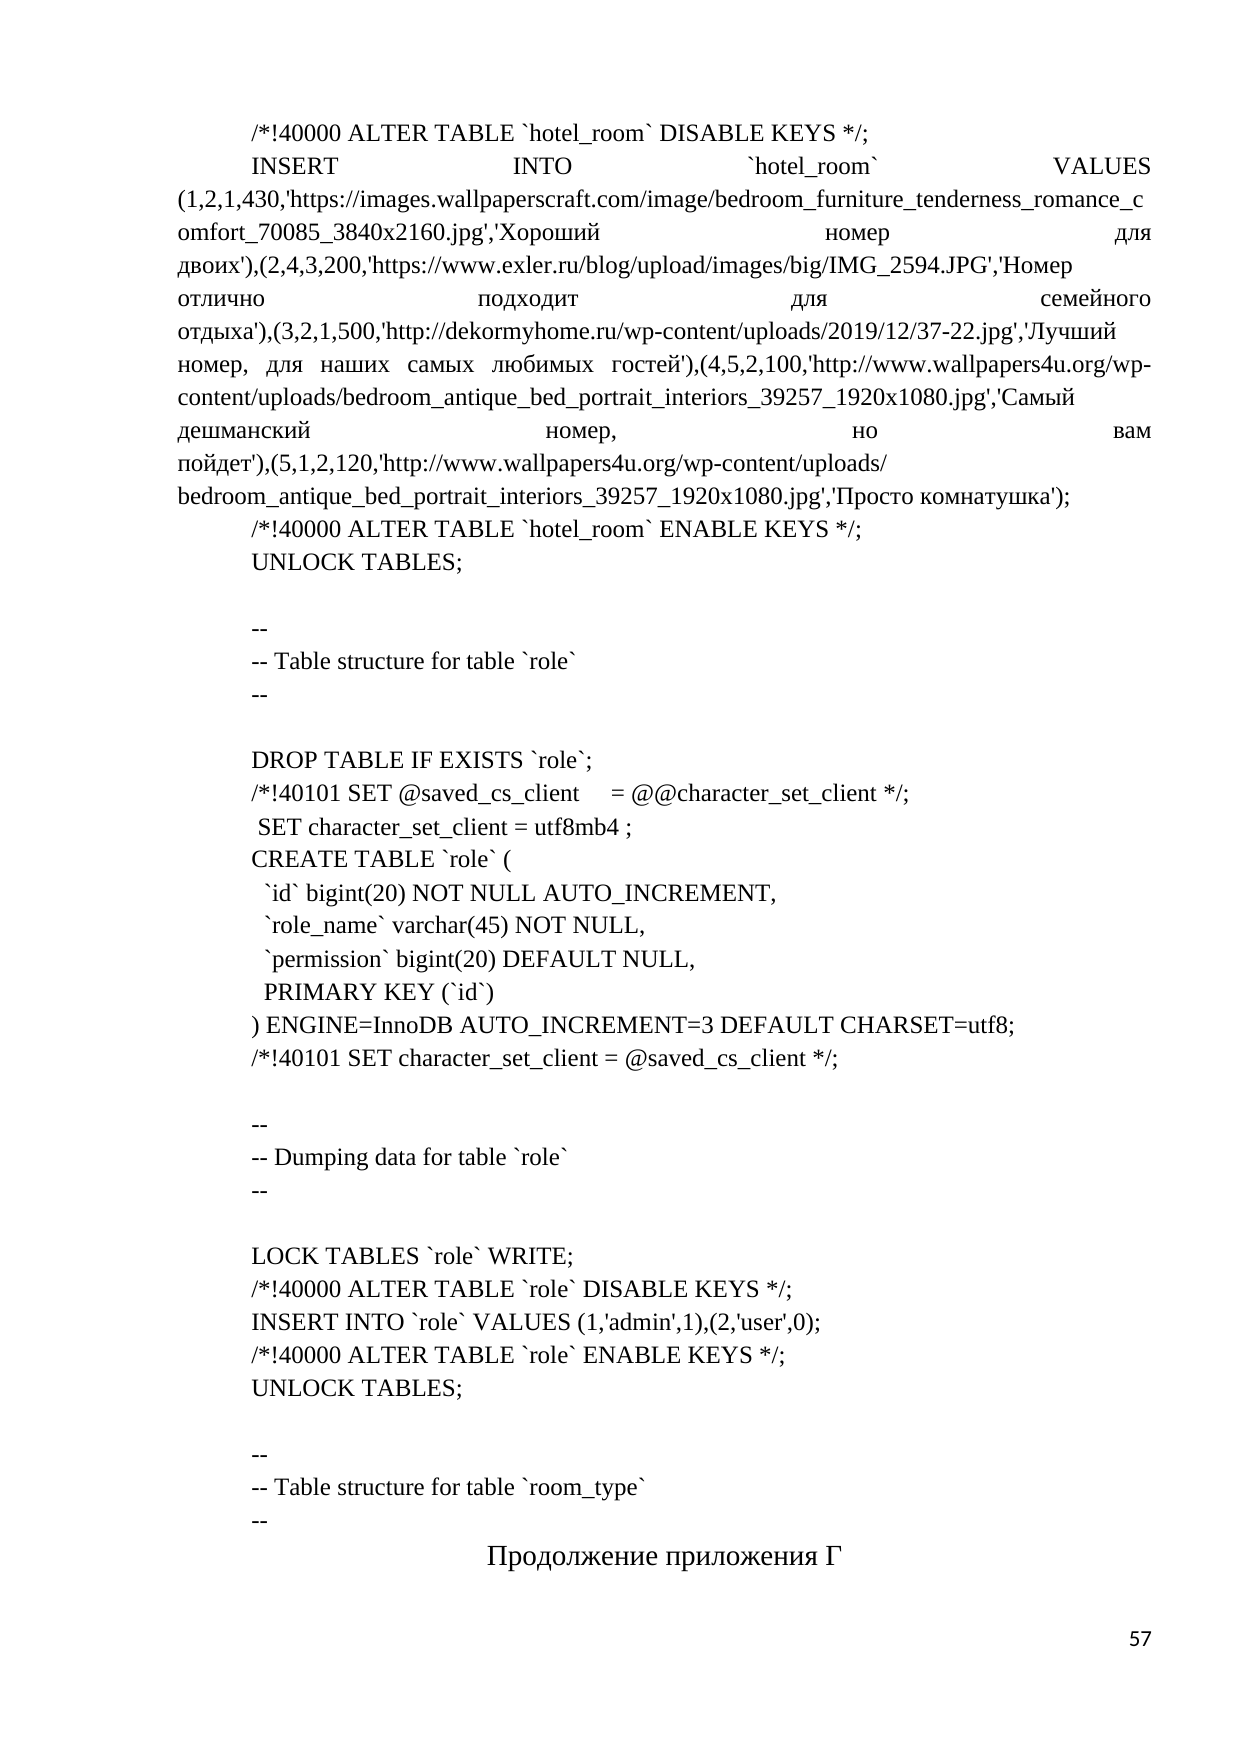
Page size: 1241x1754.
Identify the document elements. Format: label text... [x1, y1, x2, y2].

text -- [177, 1505, 1152, 1534]
text /*!40101 SET character_set_client = @saved_cs_client */; [177, 1043, 1152, 1071]
text UNLOCK TABLES; [177, 547, 1152, 576]
text `id` bigint(20) NOT NULL AUTO_INCREMENT, [177, 878, 1152, 906]
text UNLOCK TABLES; [177, 1373, 1152, 1402]
text INSERT INTO `role` VALUES (1,'admin',1),(2,'user',0); [177, 1307, 1152, 1336]
text PRIMARY KEY (`id`) [177, 977, 1152, 1005]
text /*!40000 ALTER TABLE `role` DISABLE KEYS */; [177, 1274, 1152, 1303]
text /*!40101 SET @saved_cs_client = @@character_set_client */; [177, 778, 1152, 807]
text /*!40000 ALTER TABLE `hotel_room` DISABLE KEYS */; [177, 118, 1152, 147]
text DROP TABLE IF EXISTS `role`; [177, 746, 1152, 774]
text SET character_set_client = utf8mb4 ; [177, 812, 1152, 840]
text `permission` bigint(20) DEFAULT NULL, [177, 944, 1152, 972]
text `role_name` varchar(45) NOT NULL, [177, 911, 1152, 939]
text /*!40000 ALTER TABLE `hotel_room` ENABLE KEYS */; [177, 514, 1152, 543]
text INSERT INTO `hotel_room` VALUES (1,2,1,430,'https://images.wallpaperscraft.com/image/bedroom_furniture_tenderness_romance_comfort_70085_3840x2160.jpg','Хороший номер для двоих'),(2,4,3,200,'https://www.exler.ru/blog/upload/images/big/IMG_2594.JPG','Номер отлично подходит для семейного отдыха'),(3,2,1,500,'http://dekormyhome.ru/wp-content/uploads/2019/12/37-22.jpg','Лучший номер, для наших самых любимых гостей'),(4,5,2,100,'http://www.wallpapers4u.org/wp-content/uploads/bedroom_antique_bed_portrait_interiors_39257_1920x1080.jpg','Самый дешманский номер, но вам пойдет'),(5,1,2,120,'http://www.wallpapers4u.org/wp-content/uploads/bedroom_antique_bed_portrait_interiors_39257_1920x1080.jpg','Просто комнатушка'); [177, 151, 1152, 510]
text Продолжение приложения Г [177, 1538, 1152, 1572]
text /*!40000 ALTER TABLE `role` ENABLE KEYS */; [177, 1340, 1152, 1369]
text -- Table structure for table `role` [177, 646, 1152, 675]
text ) ENGINE=InnoDB AUTO_INCREMENT=3 DEFAULT CHARSET=utf8; [177, 1010, 1152, 1038]
text -- [177, 1175, 1152, 1203]
text -- [177, 1109, 1152, 1137]
text -- [177, 613, 1152, 642]
text LOCK TABLES `role` WRITE; [177, 1241, 1152, 1269]
text -- Dumping data for table `role` [177, 1142, 1152, 1171]
text CREATE TABLE `role` ( [177, 844, 1152, 873]
text -- Table structure for table `room_type` [177, 1472, 1152, 1501]
text -- [177, 1439, 1152, 1468]
text -- [177, 679, 1152, 708]
